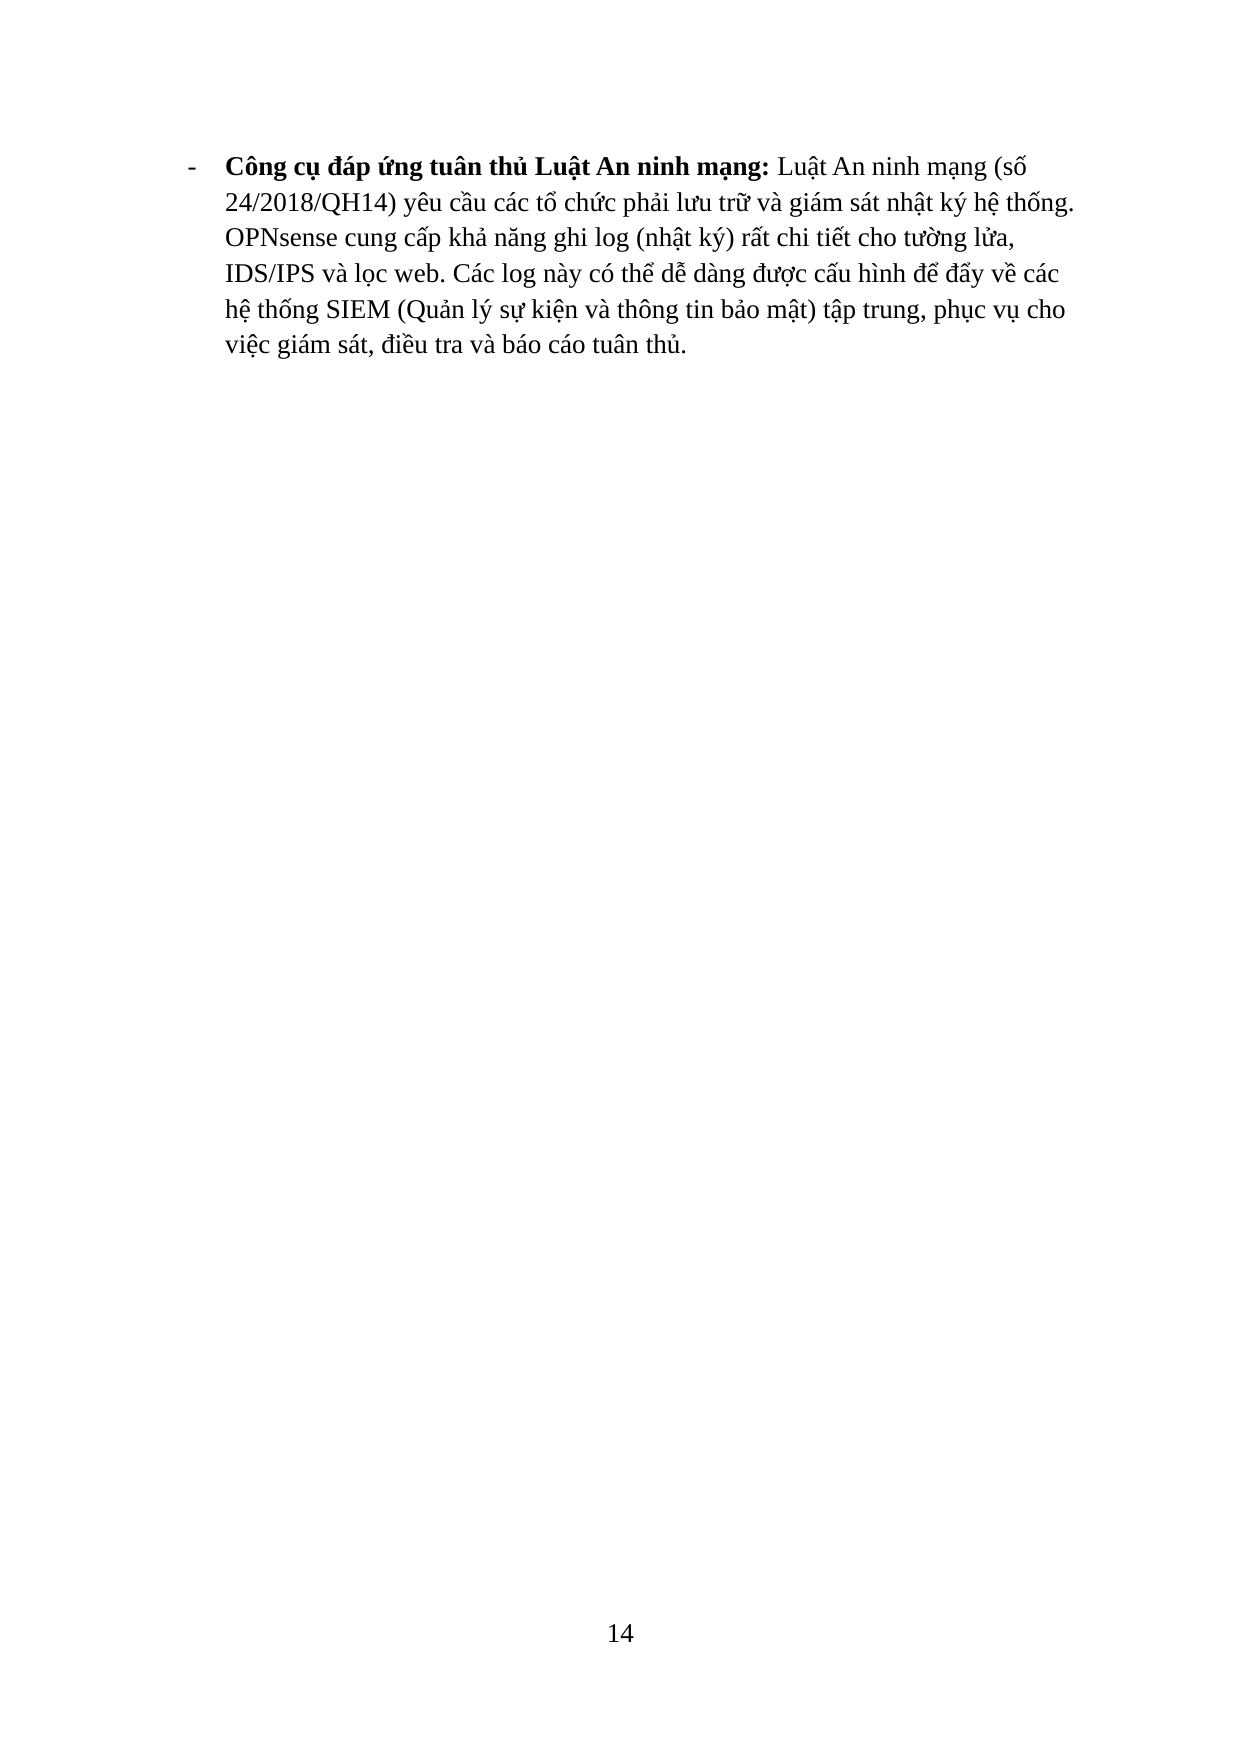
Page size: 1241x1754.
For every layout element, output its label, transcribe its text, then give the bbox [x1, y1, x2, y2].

list Công cụ đáp ứng tuân thủ Luật An ninh mạng: Luật An ninh mạng (số 24/2018/QH14) yêu cầu các tổ chức phải lưu trữ và giám sát nhật ký hệ thống. OPNsense cung cấp khả năng ghi log (nhật ký) rất chi tiết cho tường lửa, IDS/IPS và lọc web. Các log này có thể dễ dàng được cấu hình để đẩy về các hệ thống SIEM (Quản lý sự kiện và thông tin bảo mật) tập trung, phục vụ cho việc giám sát, điều tra và báo cáo tuân thủ. [187, 150, 1090, 360]
